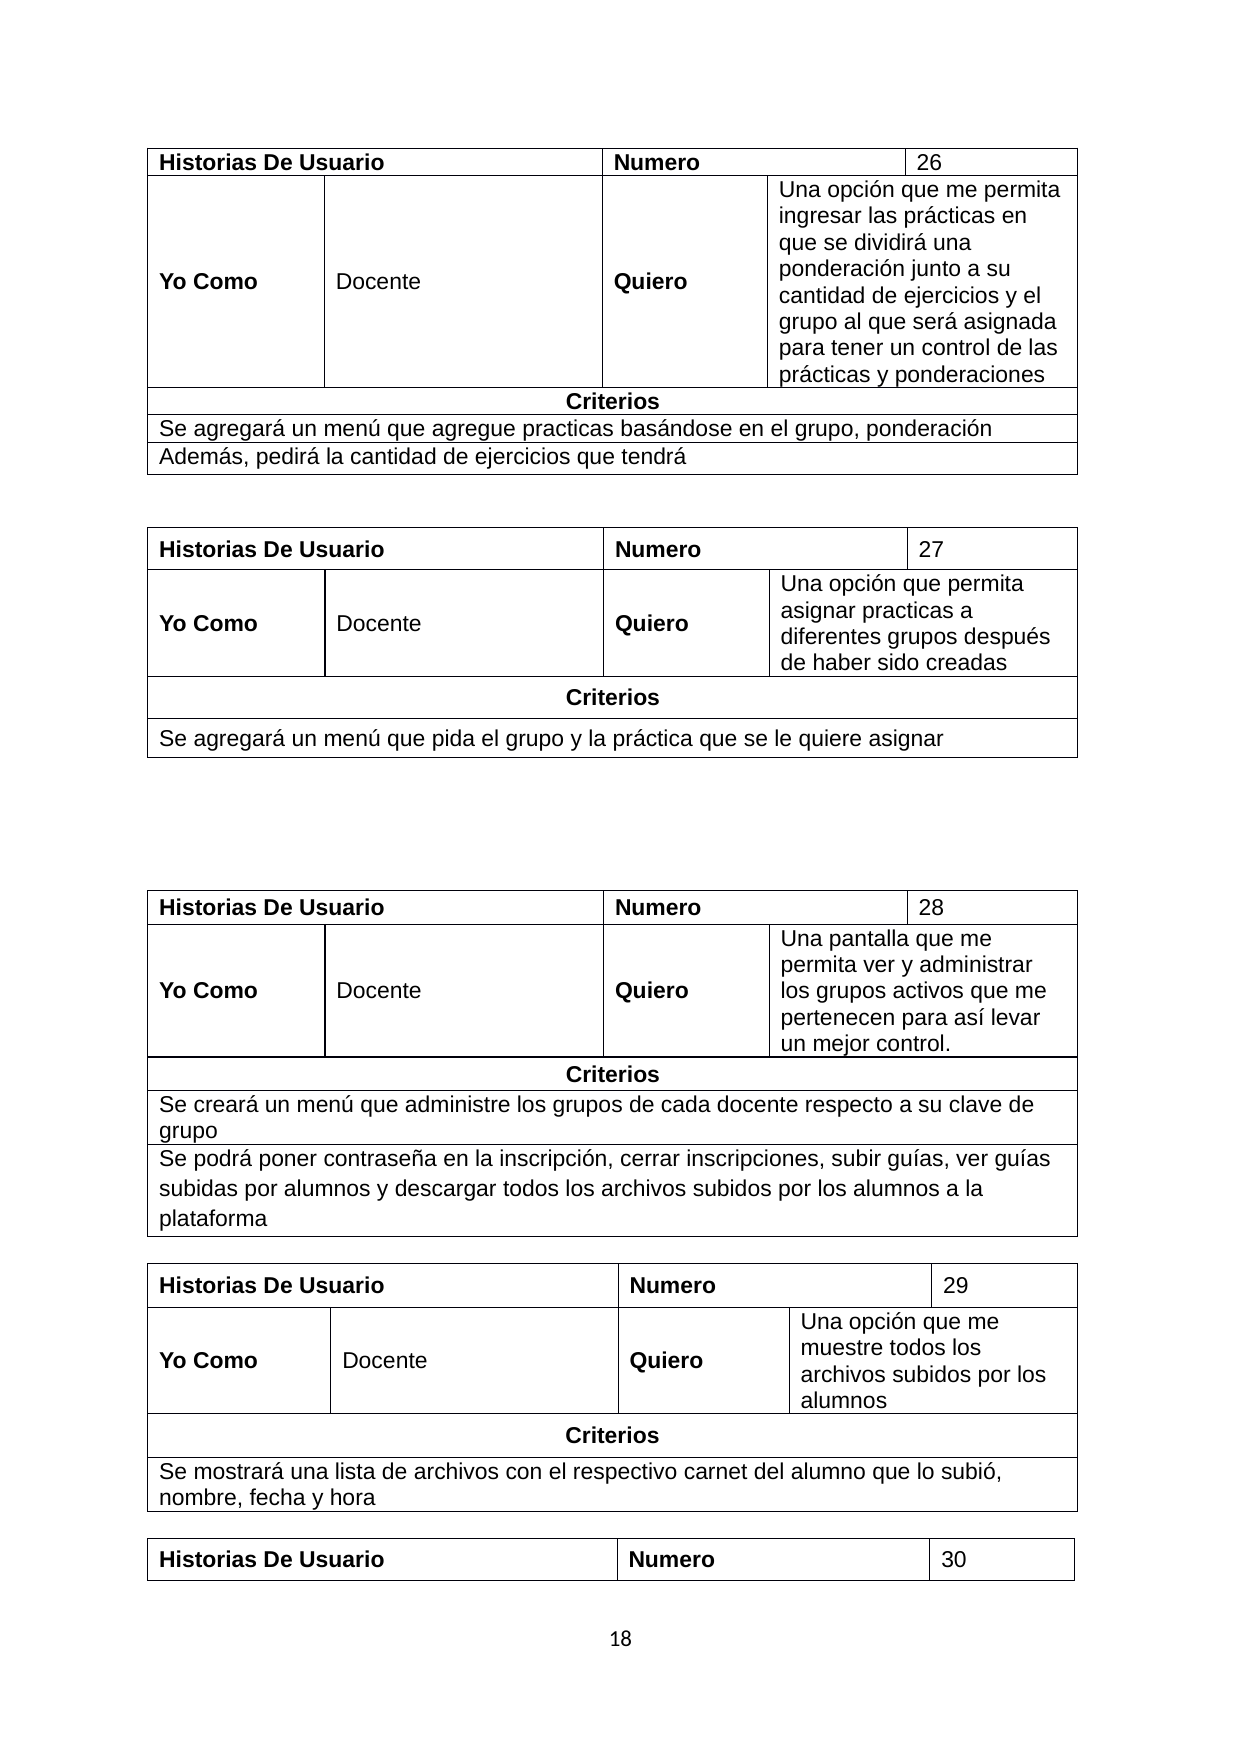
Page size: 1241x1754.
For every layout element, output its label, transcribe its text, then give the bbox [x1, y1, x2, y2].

table_header Numero [604, 891, 907, 924]
table_header Numero [619, 1264, 931, 1307]
table_cell Una opción que me permita ingresar las prácticas en que se dividirá una ponderación junto a su cantidad de ejercicios y el grupo al que será asignada para tener un control de las prácticas y ponderaciones [768, 176, 1077, 387]
table_cell Se agregará un menú que pida el grupo y la práctica que se le quiere asignar [148, 719, 1077, 757]
table_cell Quiero [604, 925, 769, 1056]
table_cell Yo Como [148, 925, 324, 1056]
table_cell Se podrá poner contraseña en la inscripción, cerrar inscripciones, subir guías, ver guías subidas por alumnos y descargar todos los archivos subidos por los alumnos a la plataforma [148, 1145, 1077, 1236]
table_cell Docente [331, 1308, 618, 1413]
table_header 27 [908, 528, 1077, 569]
table_cell Una opción que me muestre todos los archivos subidos por los alumnos [790, 1308, 1077, 1413]
table_cell Quiero [604, 570, 769, 676]
table_header 28 [908, 891, 1077, 924]
table_cell Además, pedirá la cantidad de ejercicios que tendrá [148, 443, 1077, 473]
table_header Historias De Usuario [148, 1539, 617, 1579]
table_cell Yo Como [148, 1308, 330, 1413]
table_cell Una pantalla que me permita ver y administrar los grupos activos que me pertenecen para así levar un mejor control. [770, 925, 1077, 1056]
table_cell Criterios [148, 677, 1077, 718]
table_header Historias De Usuario [148, 149, 602, 175]
table_header 26 [906, 149, 1077, 175]
table_header Historias De Usuario [148, 1264, 618, 1307]
table_header 29 [932, 1264, 1077, 1307]
table_cell Quiero [603, 176, 767, 387]
table_cell Yo Como [148, 570, 324, 676]
table_header Numero [603, 149, 905, 175]
table_cell Docente [326, 925, 603, 1056]
table_cell Yo Como [148, 176, 324, 387]
table_cell Criterios [148, 388, 1077, 414]
table_cell Criterios [148, 1058, 1077, 1090]
table_cell Quiero [619, 1308, 789, 1413]
table_cell Se agregará un menú que agregue practicas basándose en el grupo, ponderación [148, 415, 1077, 442]
table_cell Docente [325, 176, 602, 387]
table_header Historias De Usuario [148, 528, 603, 569]
table_header 30 [930, 1539, 1074, 1579]
table_cell Una opción que permita asignar practicas a diferentes grupos después de haber sido creadas [770, 570, 1077, 676]
table_cell Docente [326, 570, 603, 676]
table_header Numero [604, 528, 907, 569]
table_header Historias De Usuario [148, 891, 603, 924]
table_cell Se creará un menú que administre los grupos de cada docente respecto a su clave de grupo [148, 1091, 1077, 1144]
table_header Numero [618, 1539, 929, 1579]
table_cell Se mostrará una lista de archivos con el respectivo carnet del alumno que lo subió, nombre, fecha y hora [148, 1458, 1077, 1511]
table_cell Criterios [148, 1414, 1077, 1457]
